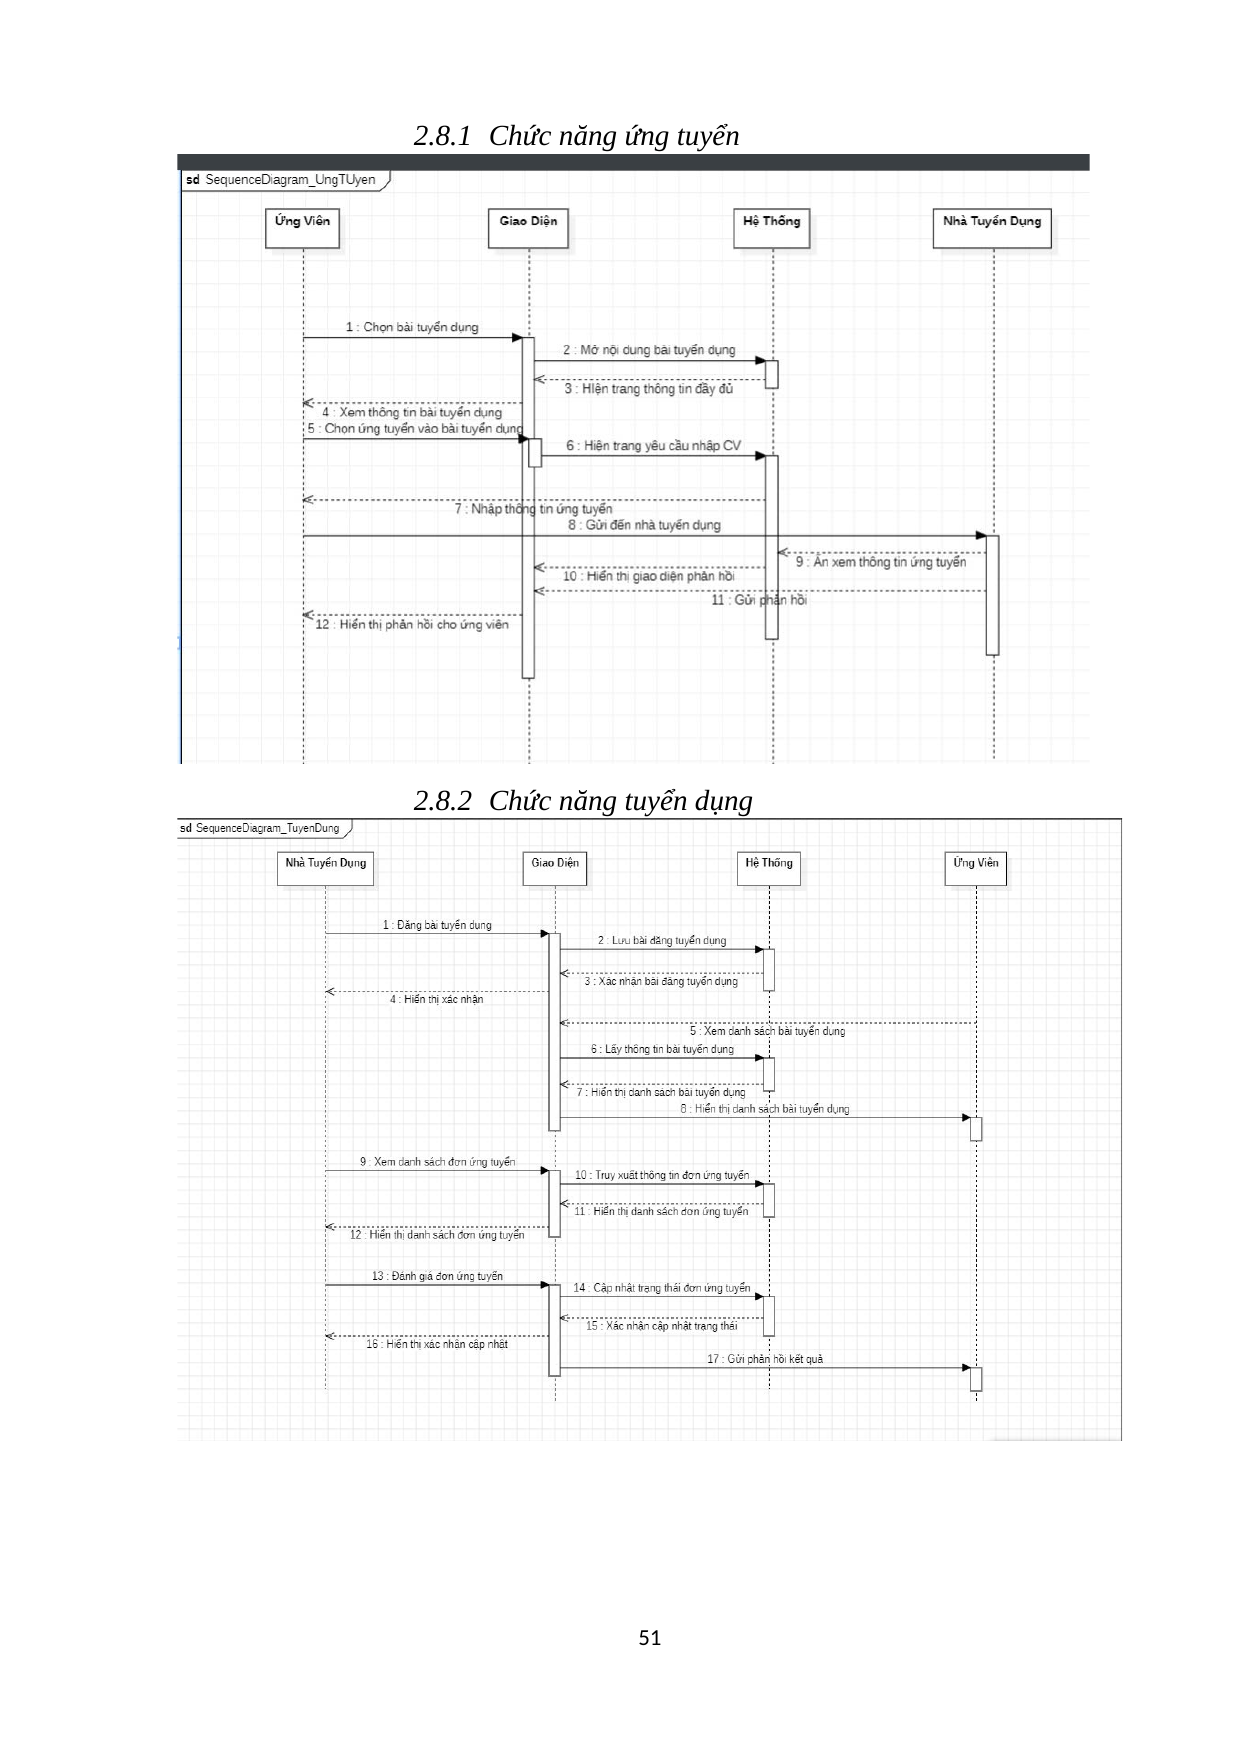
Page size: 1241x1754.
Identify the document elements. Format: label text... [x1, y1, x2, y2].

subtitle Chức năng tuyển dụng [413, 783, 1122, 816]
picture [177, 818, 1123, 1441]
subtitle Chức năng ứng tuyển [413, 118, 1122, 152]
picture [177, 154, 1090, 764]
